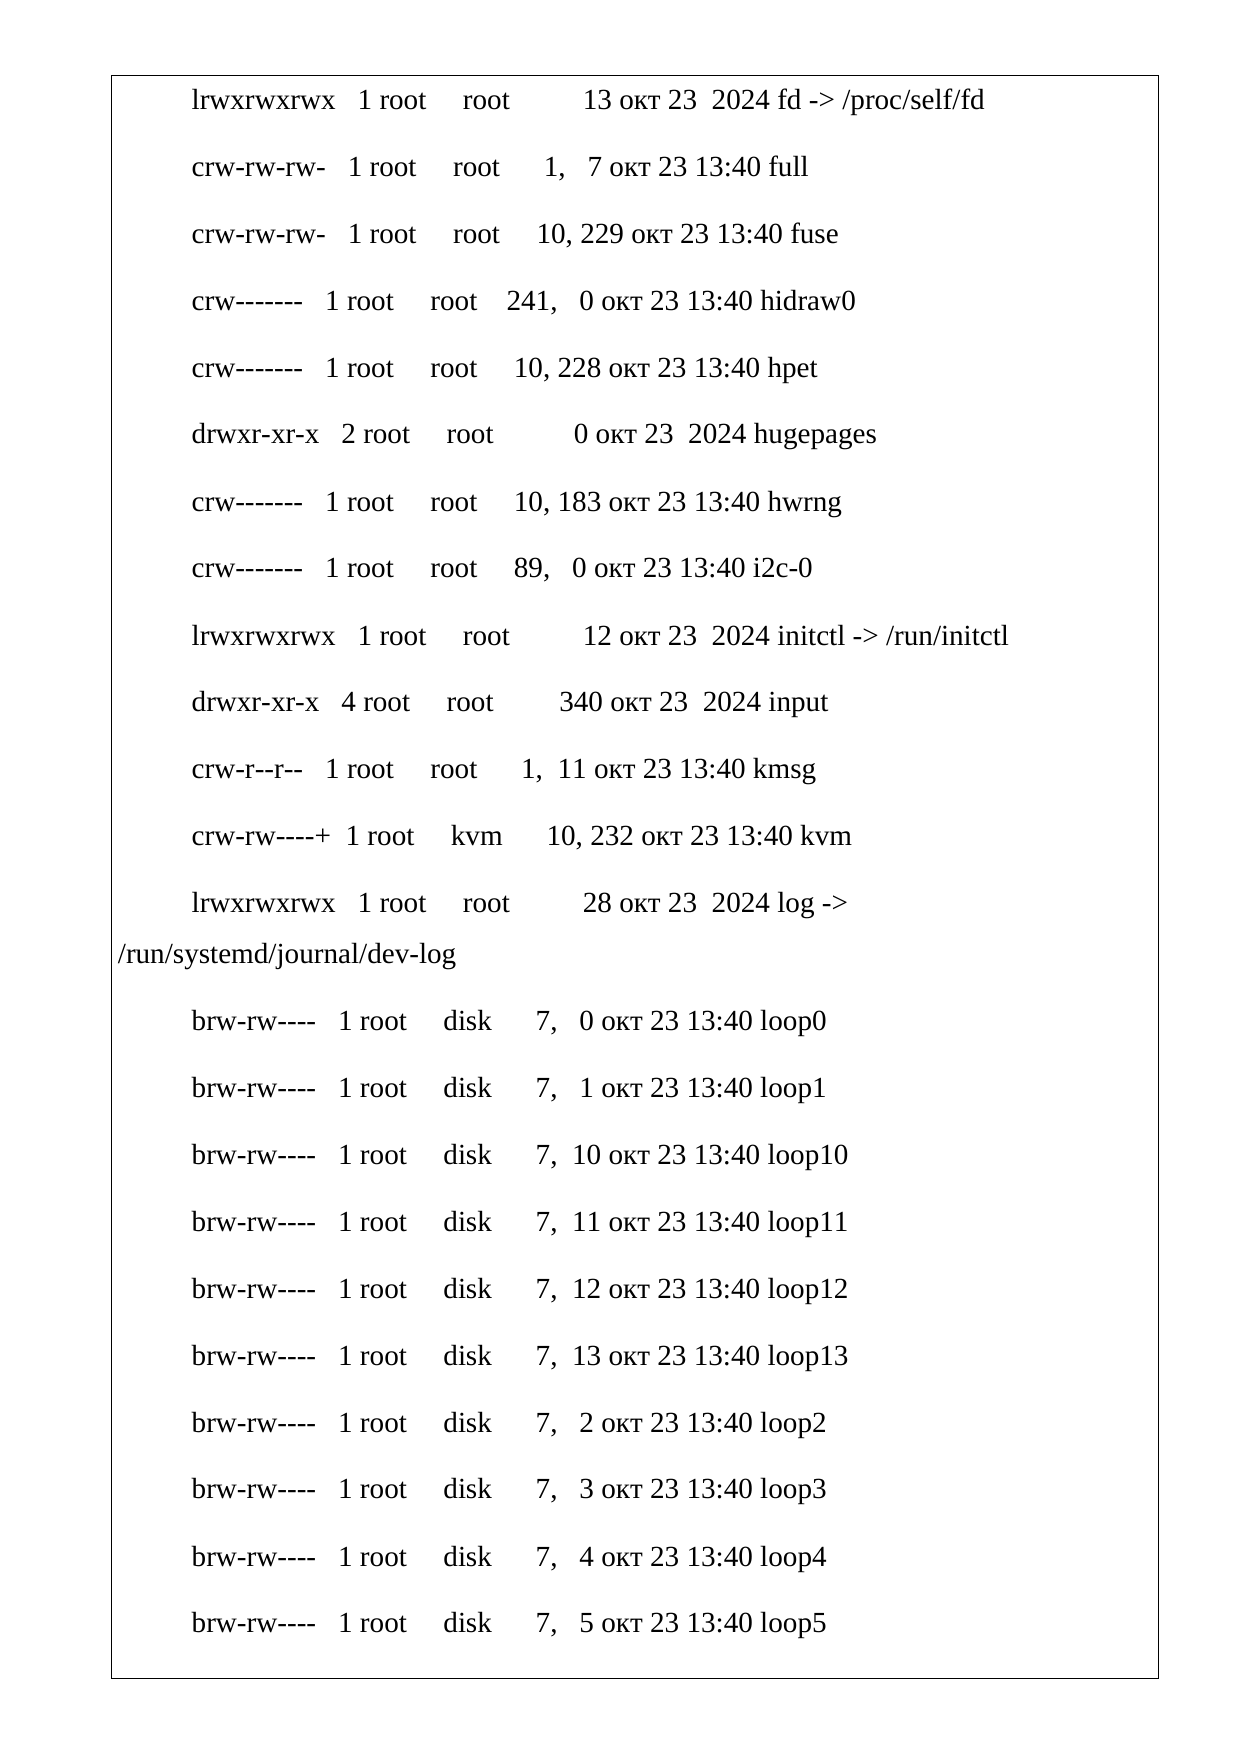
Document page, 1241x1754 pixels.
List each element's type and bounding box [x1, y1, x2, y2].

table_header [112, 76, 1158, 1678]
